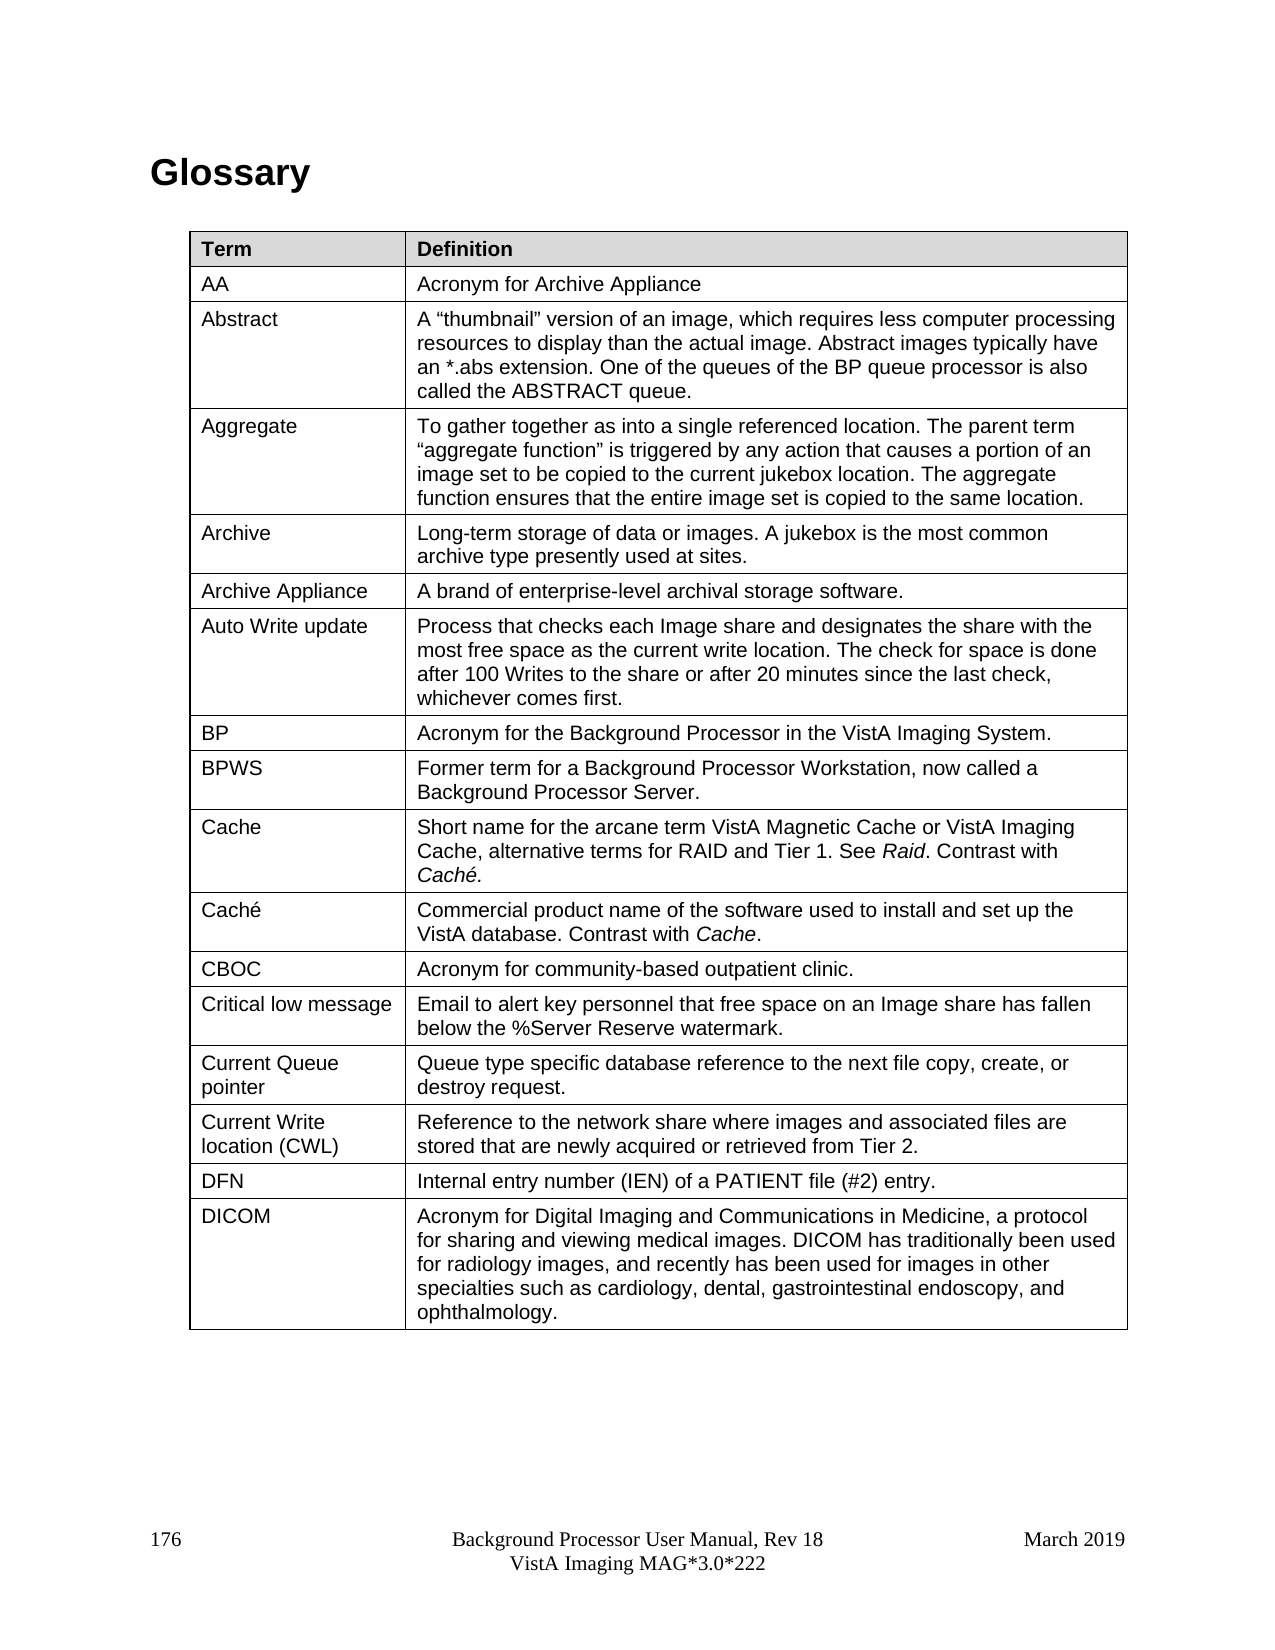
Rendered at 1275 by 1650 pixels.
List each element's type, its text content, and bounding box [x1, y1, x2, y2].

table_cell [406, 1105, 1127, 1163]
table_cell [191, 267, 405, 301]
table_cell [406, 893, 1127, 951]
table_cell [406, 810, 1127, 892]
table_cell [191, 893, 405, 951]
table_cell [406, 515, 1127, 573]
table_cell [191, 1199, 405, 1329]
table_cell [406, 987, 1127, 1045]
subtitle Glossary [150, 150, 1125, 193]
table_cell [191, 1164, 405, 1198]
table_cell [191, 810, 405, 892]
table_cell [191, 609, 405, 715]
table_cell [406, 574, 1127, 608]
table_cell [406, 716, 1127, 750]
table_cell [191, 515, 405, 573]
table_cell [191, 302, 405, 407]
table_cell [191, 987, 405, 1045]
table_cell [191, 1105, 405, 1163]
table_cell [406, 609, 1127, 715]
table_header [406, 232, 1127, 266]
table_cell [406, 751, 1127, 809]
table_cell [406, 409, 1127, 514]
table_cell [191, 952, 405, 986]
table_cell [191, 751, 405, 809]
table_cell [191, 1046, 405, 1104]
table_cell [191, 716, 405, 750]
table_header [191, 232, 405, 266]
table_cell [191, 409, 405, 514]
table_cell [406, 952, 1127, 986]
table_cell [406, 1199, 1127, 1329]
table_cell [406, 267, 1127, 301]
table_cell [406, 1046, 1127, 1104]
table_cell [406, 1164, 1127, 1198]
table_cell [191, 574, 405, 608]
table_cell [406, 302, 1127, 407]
